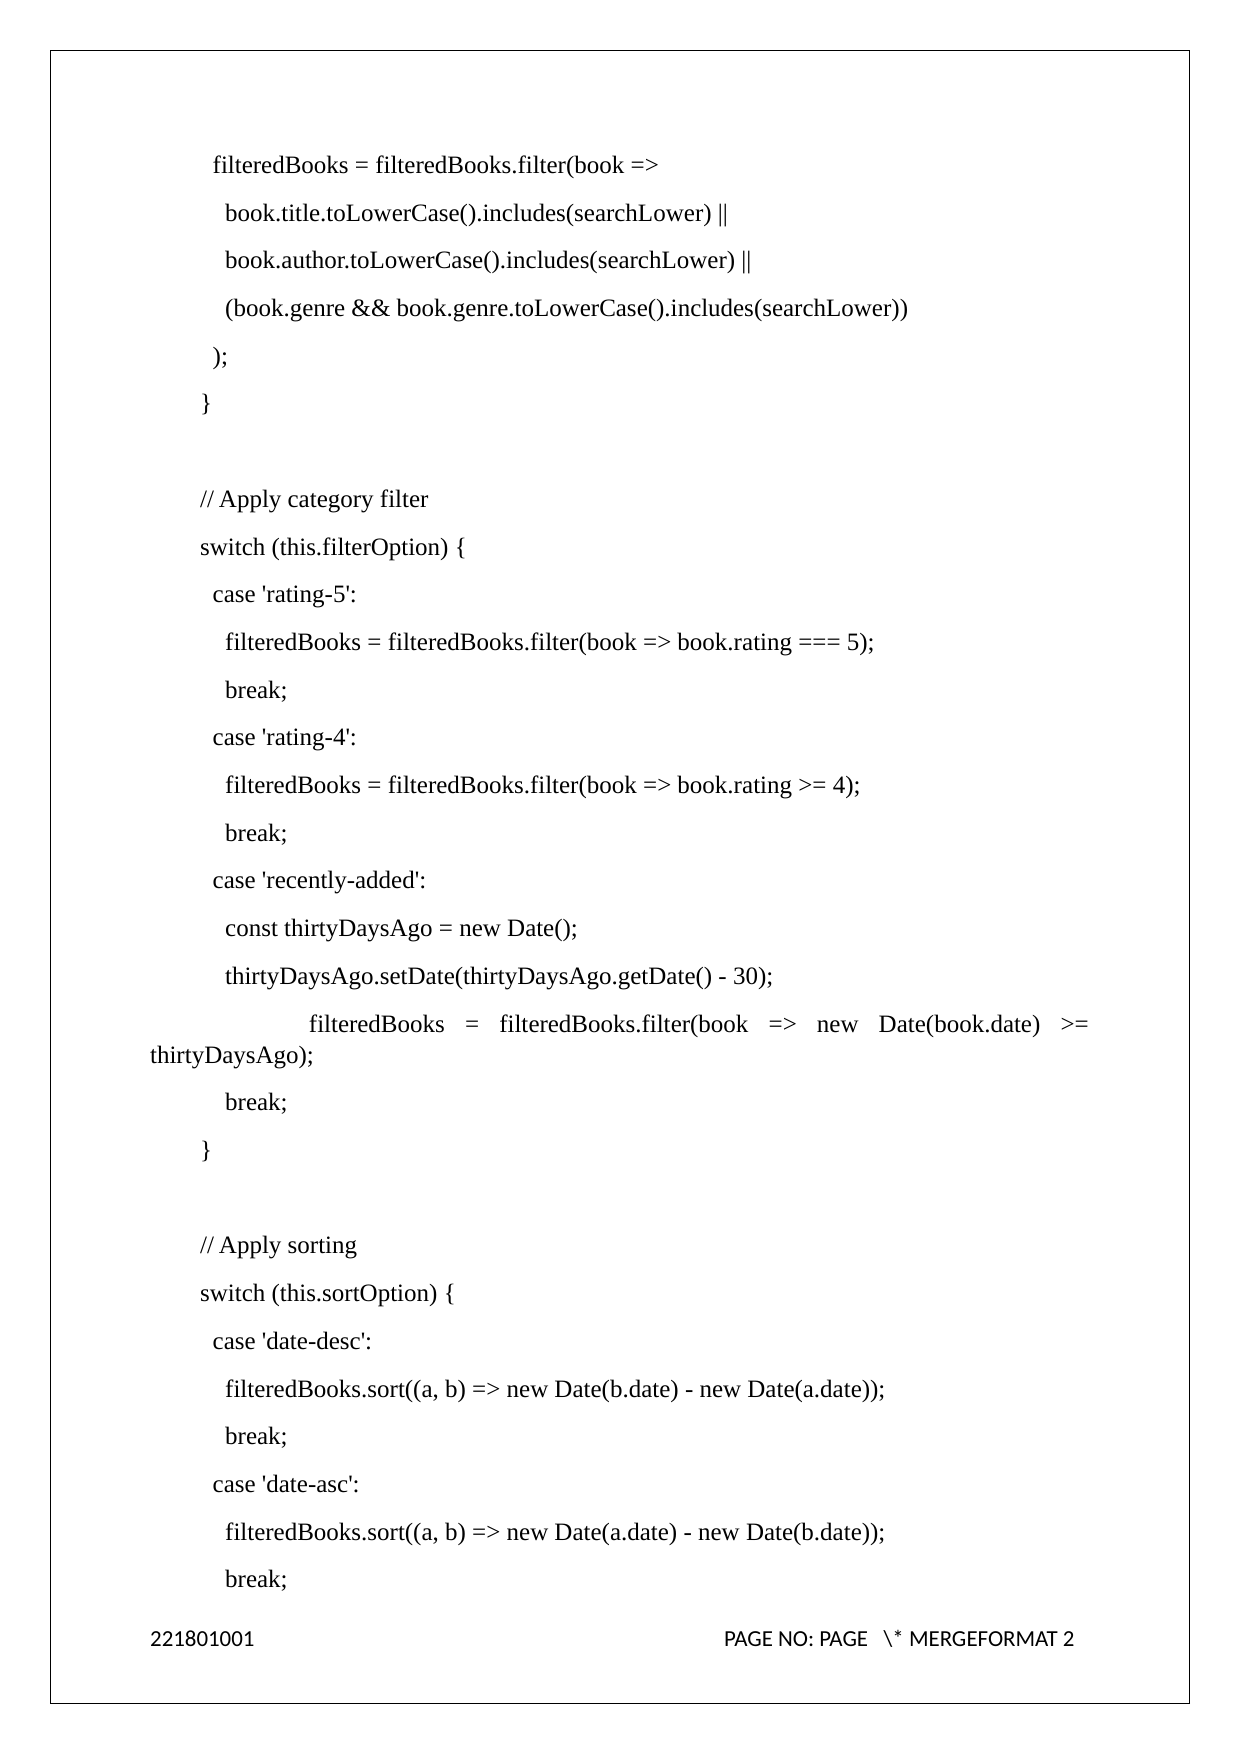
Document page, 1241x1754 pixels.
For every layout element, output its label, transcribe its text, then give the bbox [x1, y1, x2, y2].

text filteredBooks = filteredBooks.filter(book => new Date(book.date) >= thirtyDaysAgo); [150, 1009, 1090, 1068]
text ); [150, 341, 1090, 369]
text break; [150, 818, 1090, 847]
text } [150, 388, 1090, 417]
text filteredBooks = filteredBooks.filter(book => [150, 150, 1090, 179]
text book.title.toLowerCase().includes(searchLower) || [150, 198, 1090, 226]
text case 'rating-5': [150, 579, 1090, 608]
text break; [150, 1087, 1090, 1116]
text switch (this.sortOption) { [150, 1278, 1090, 1307]
text case 'recently-added': [150, 866, 1090, 894]
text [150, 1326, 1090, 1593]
text break; [150, 675, 1090, 703]
text switch (this.filterOption) { [150, 532, 1090, 560]
text filteredBooks = filteredBooks.filter(book => book.rating === 5); [150, 627, 1090, 656]
text filteredBooks = filteredBooks.filter(book => book.rating >= 4); [150, 770, 1090, 799]
text const thirtyDaysAgo = new Date(); [150, 913, 1090, 942]
text } [150, 1135, 1090, 1164]
text case 'rating-4': [150, 722, 1090, 751]
text (book.genre && book.genre.toLowerCase().includes(searchLower)) [150, 293, 1090, 322]
text thirtyDaysAgo.setDate(thirtyDaysAgo.getDate() - 30); [150, 961, 1090, 990]
text // Apply sorting [150, 1231, 1090, 1259]
text // Apply category filter [150, 484, 1090, 513]
text book.author.toLowerCase().includes(searchLower) || [150, 245, 1090, 274]
